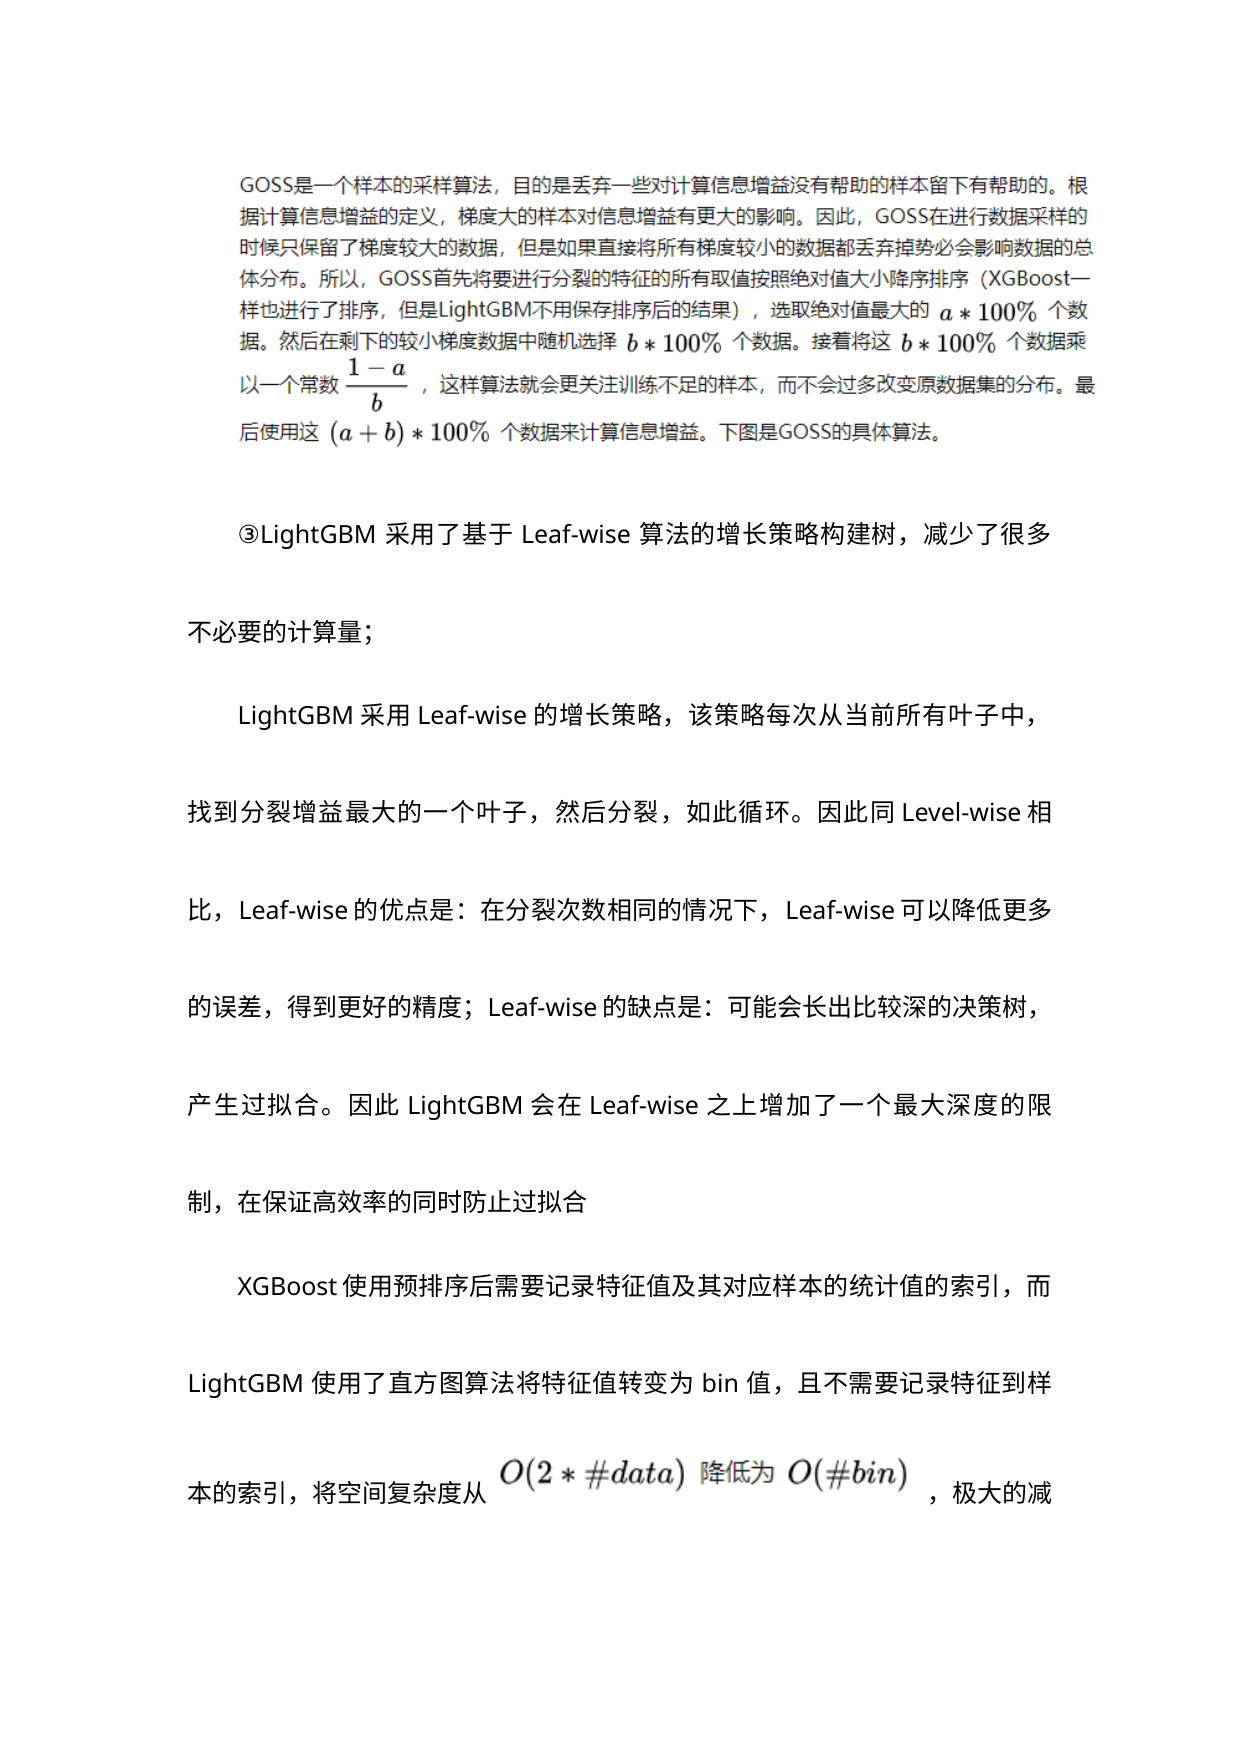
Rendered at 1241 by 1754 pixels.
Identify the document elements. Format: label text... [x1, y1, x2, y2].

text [187, 1252, 1053, 1512]
picture [231, 162, 1112, 455]
text ③LightGBM 采用了基于 Leaf-wise 算法的增长策略构建树，减少了很多不必要的计算量； [187, 500, 1053, 663]
text LightGBM采用Leaf-wise的增长策略，该策略每次从当前所有叶子中，找到分裂增益最大的一个叶子，然后分裂，如此循环。因此同Level-wise相比，Leaf-wise的优点是：在分裂次数相同的情况下，Leaf-wise可以降低更多的误差，得到更好的精度；Leaf-wise的缺点是：可能会长出比较深的决策树，产生过拟合。因此LightGBM会在Leaf-wise之上增加了一个最大深度的限制，在保证高效率的同时防止过拟合 [187, 681, 1053, 1233]
picture [493, 1448, 922, 1502]
